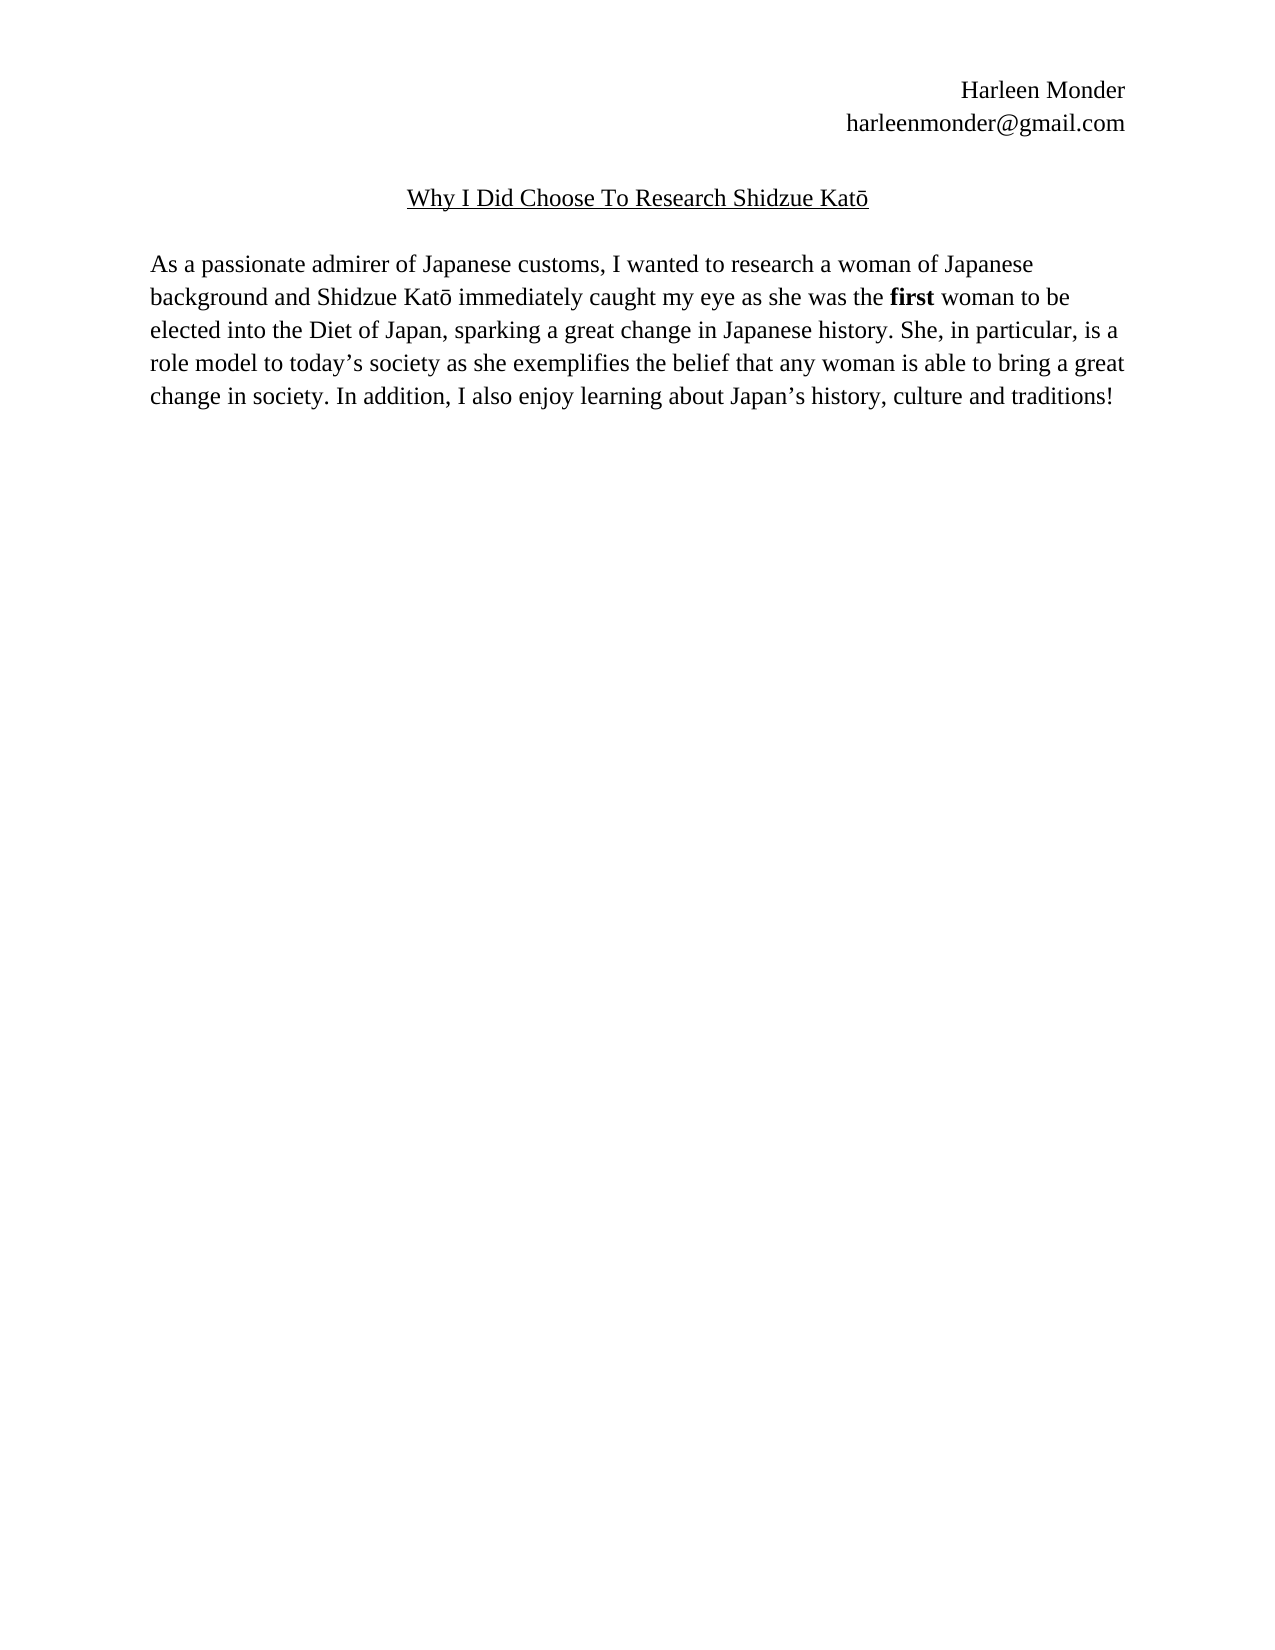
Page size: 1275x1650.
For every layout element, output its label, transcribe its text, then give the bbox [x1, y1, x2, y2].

text Why I Did Choose To Research Shidzue Katō [150, 183, 1125, 212]
text As a passionate admirer of Japanese customs, I wanted to research a woman of Japanese background and Shidzue Katō immediately caught my eye as she was the first woman to be elected into the Diet of Japan, sparking a great change in Japanese history. She, in particular, is a role model to today’s society as she exemplifies the belief that any woman is able to bring a great change in society. In addition, I also enjoy learning about Japan’s history, culture and traditions! [150, 249, 1125, 410]
